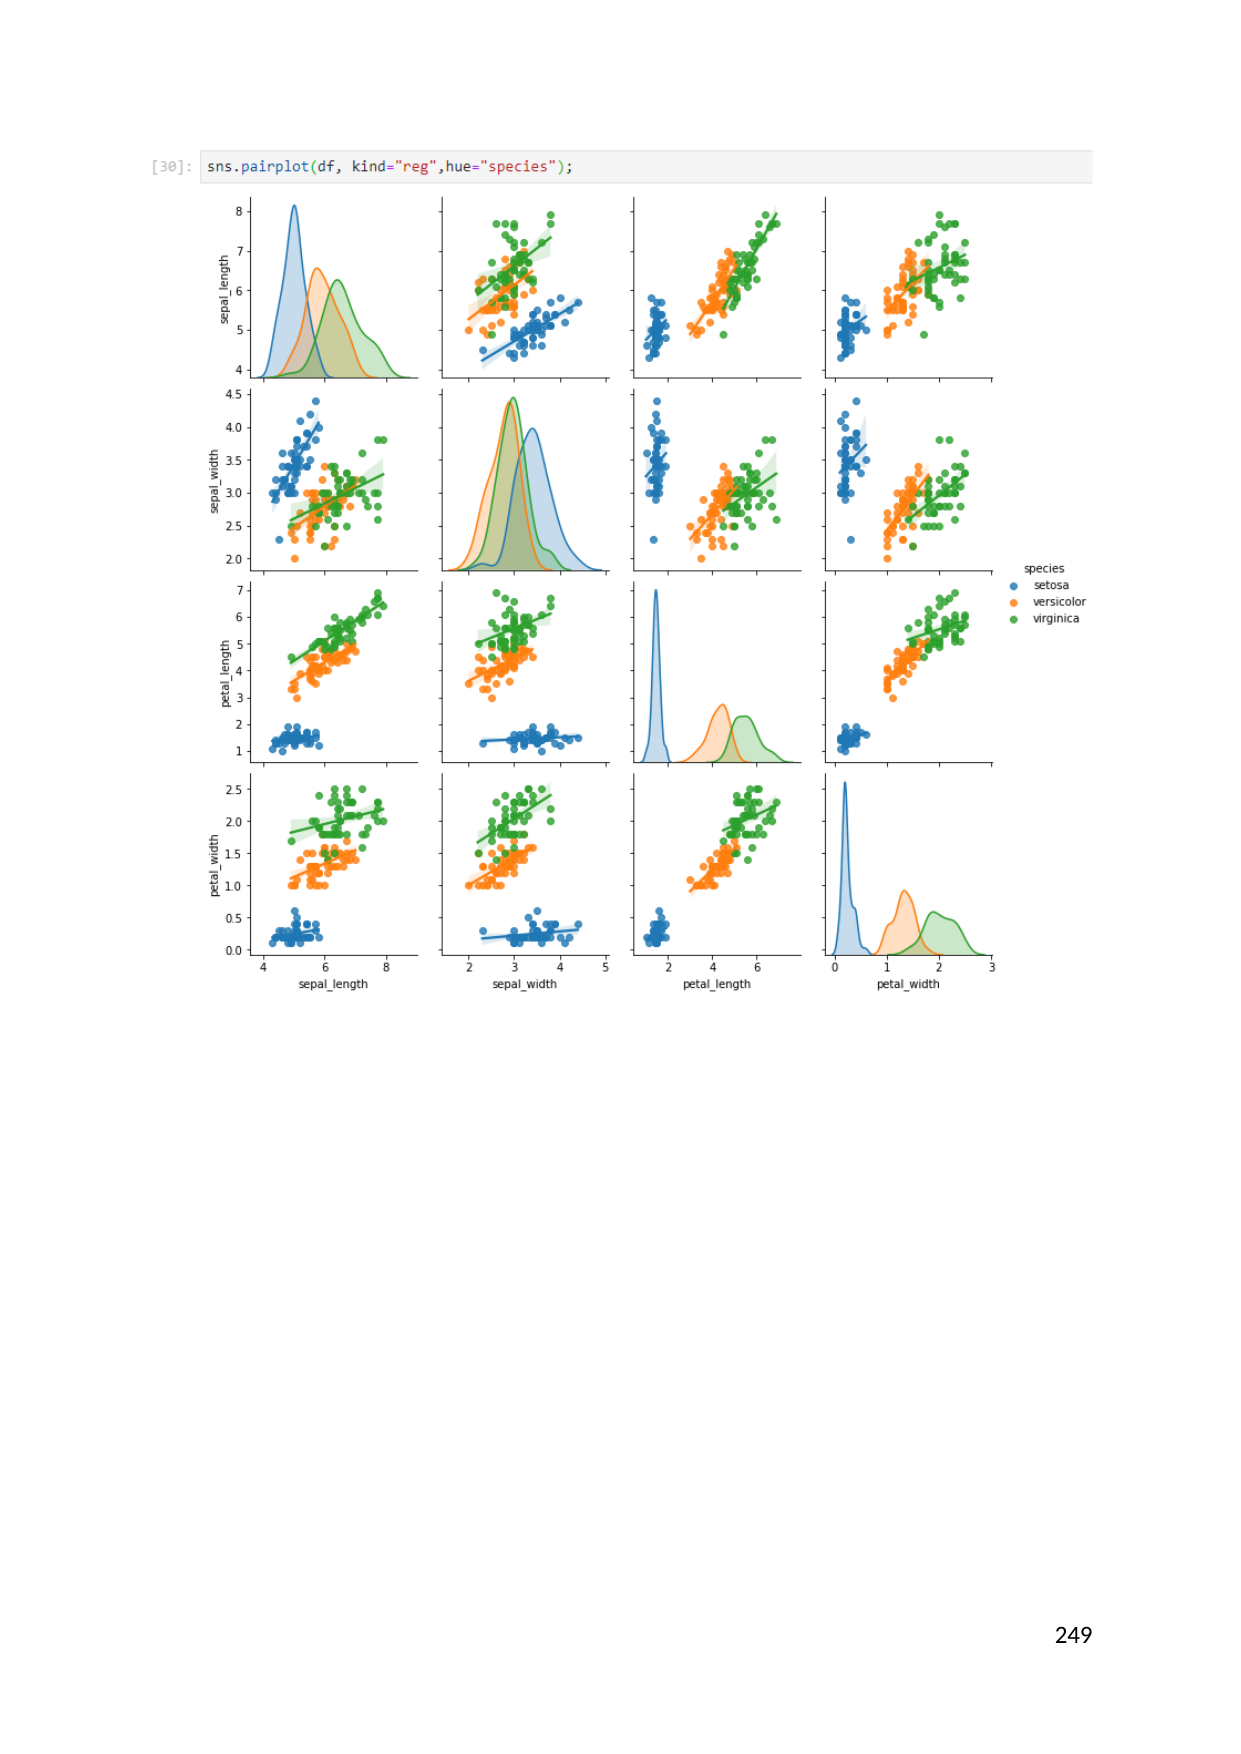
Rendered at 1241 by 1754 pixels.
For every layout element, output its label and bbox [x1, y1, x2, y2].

picture [147, 147, 1093, 1007]
